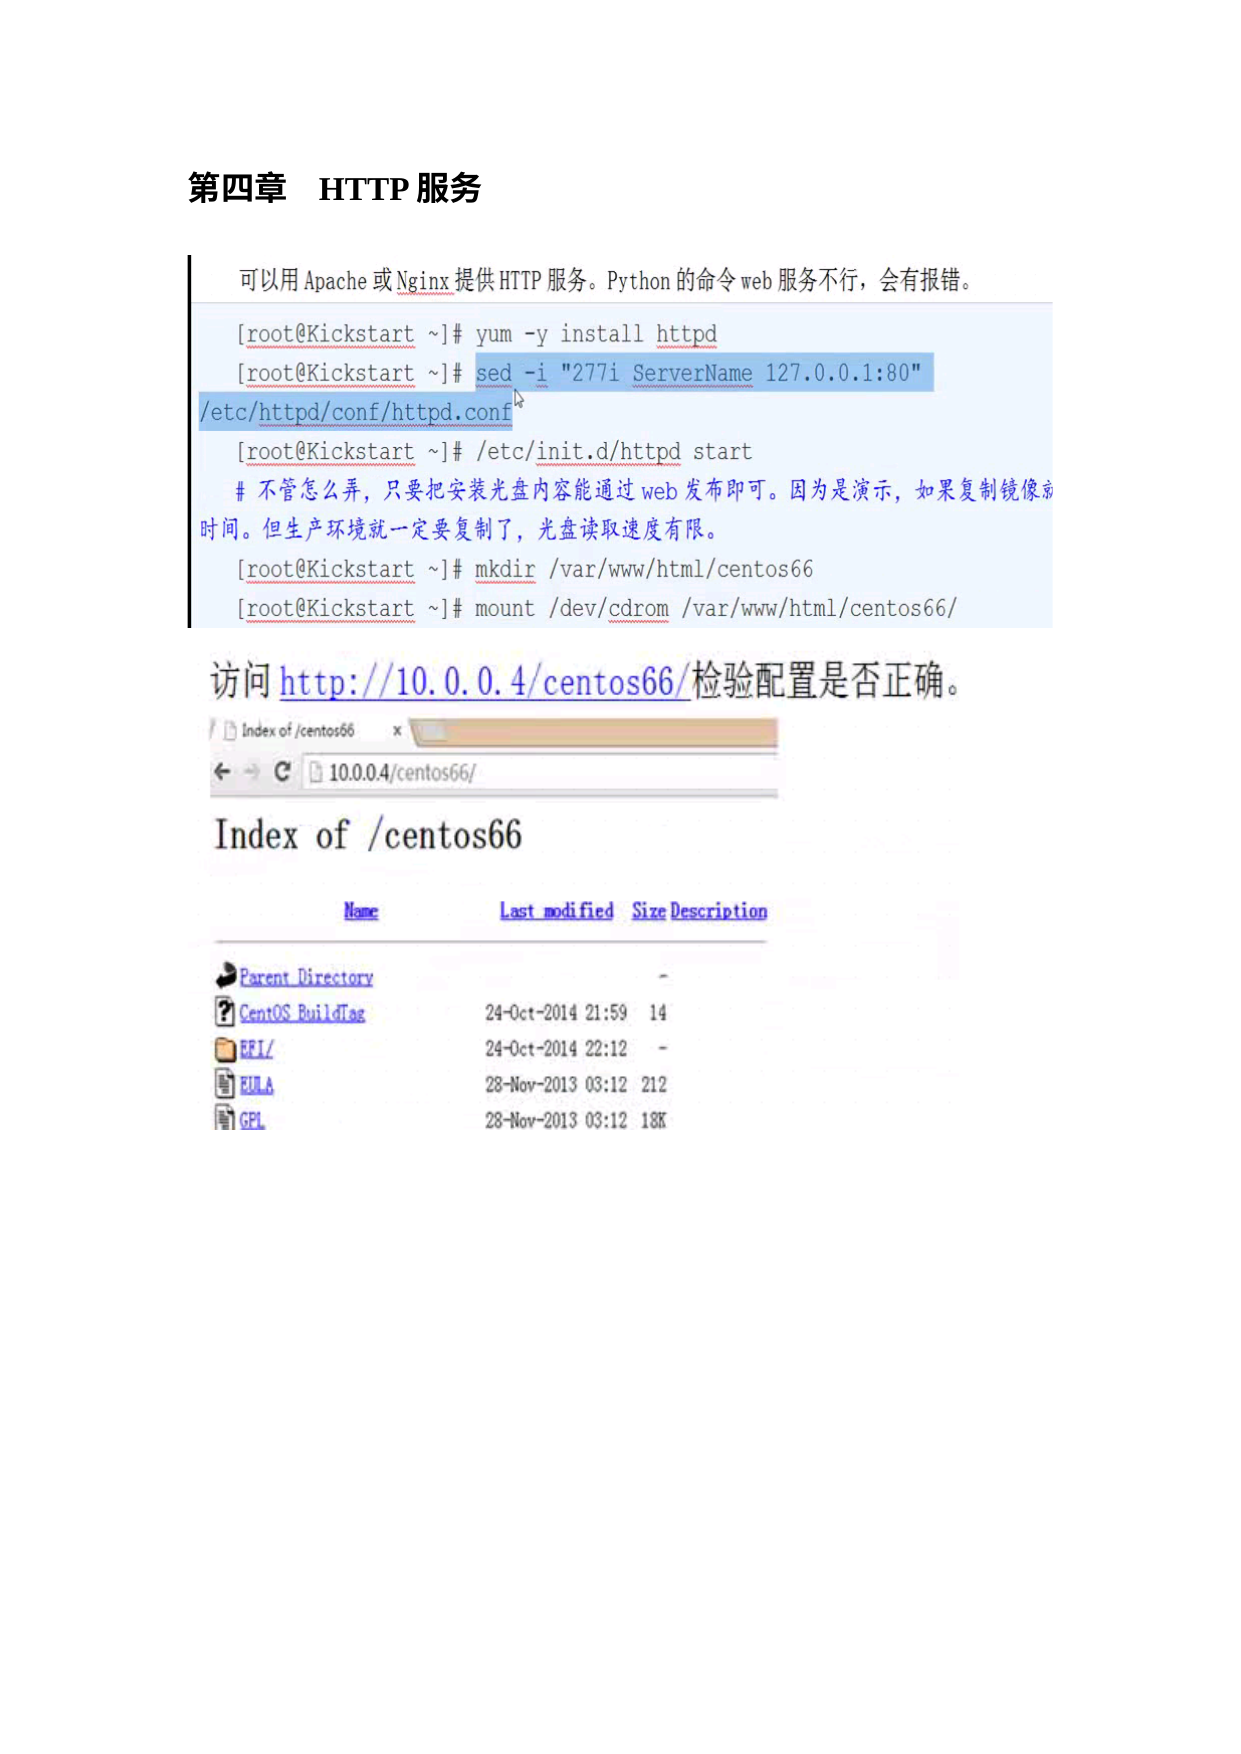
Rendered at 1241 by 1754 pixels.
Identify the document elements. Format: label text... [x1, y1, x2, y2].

subtitle HTTP服务 [187, 162, 1053, 210]
picture [187, 255, 1053, 628]
picture [187, 634, 960, 1130]
